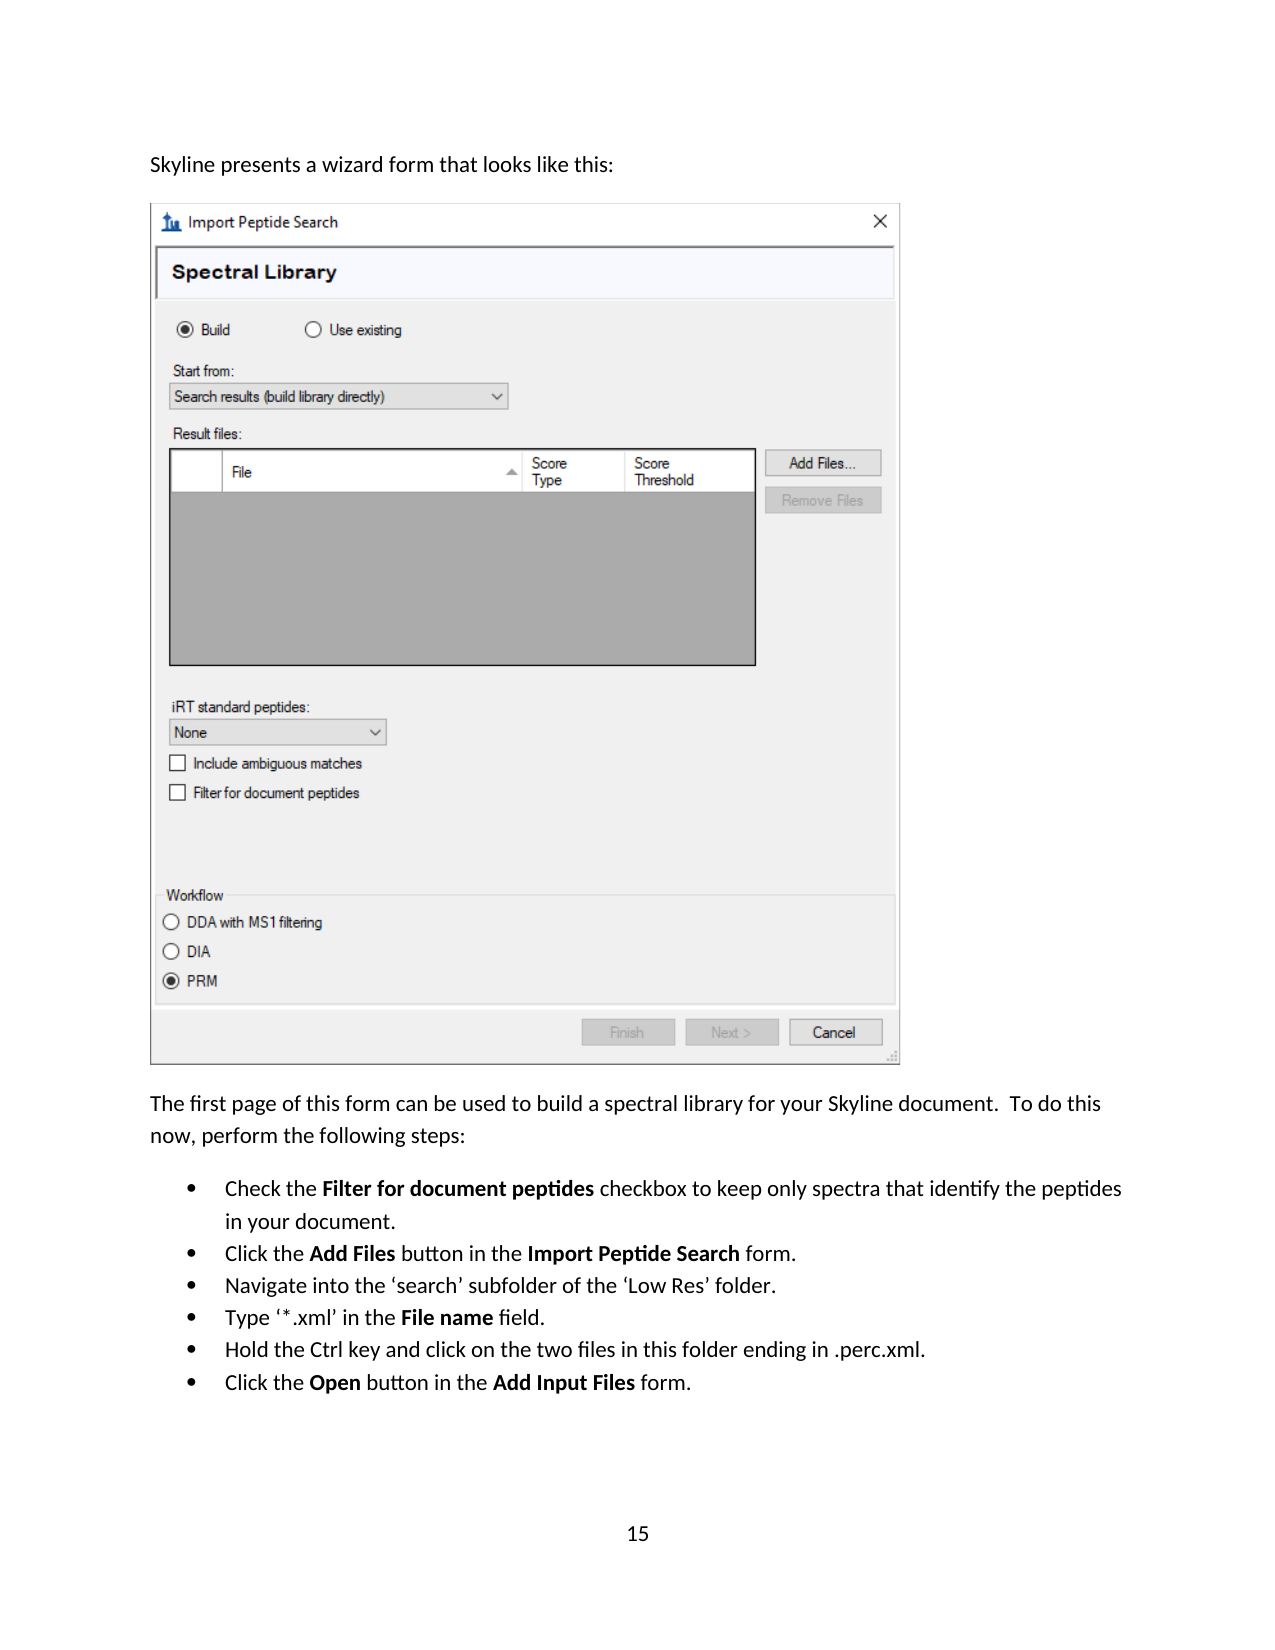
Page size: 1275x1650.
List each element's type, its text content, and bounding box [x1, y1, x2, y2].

list Click the Open button in the Add Input Files form. [187, 1368, 1125, 1396]
list Type ‘*.xml’ in the File name field. [187, 1303, 1125, 1331]
list Click the Add Files button in the Import Peptide Search form. [187, 1239, 1125, 1267]
list Navigate into the ‘search’ subfolder of the ‘Low Res’ folder. [187, 1271, 1125, 1299]
list Check the Filter for document peptides checkbox to keep only spectra that identify the peptides in your document. [187, 1174, 1125, 1235]
picture [150, 203, 901, 1065]
text Skyline presents a wizard form that looks like this: [150, 150, 1125, 178]
text The first page of this form can be used to build a spectral library for your Skyline document. To do this now, perform the following steps: [150, 1089, 1125, 1149]
list Hold the Ctrl key and click on the two files in this folder ending in .perc.xml. [187, 1336, 1125, 1363]
